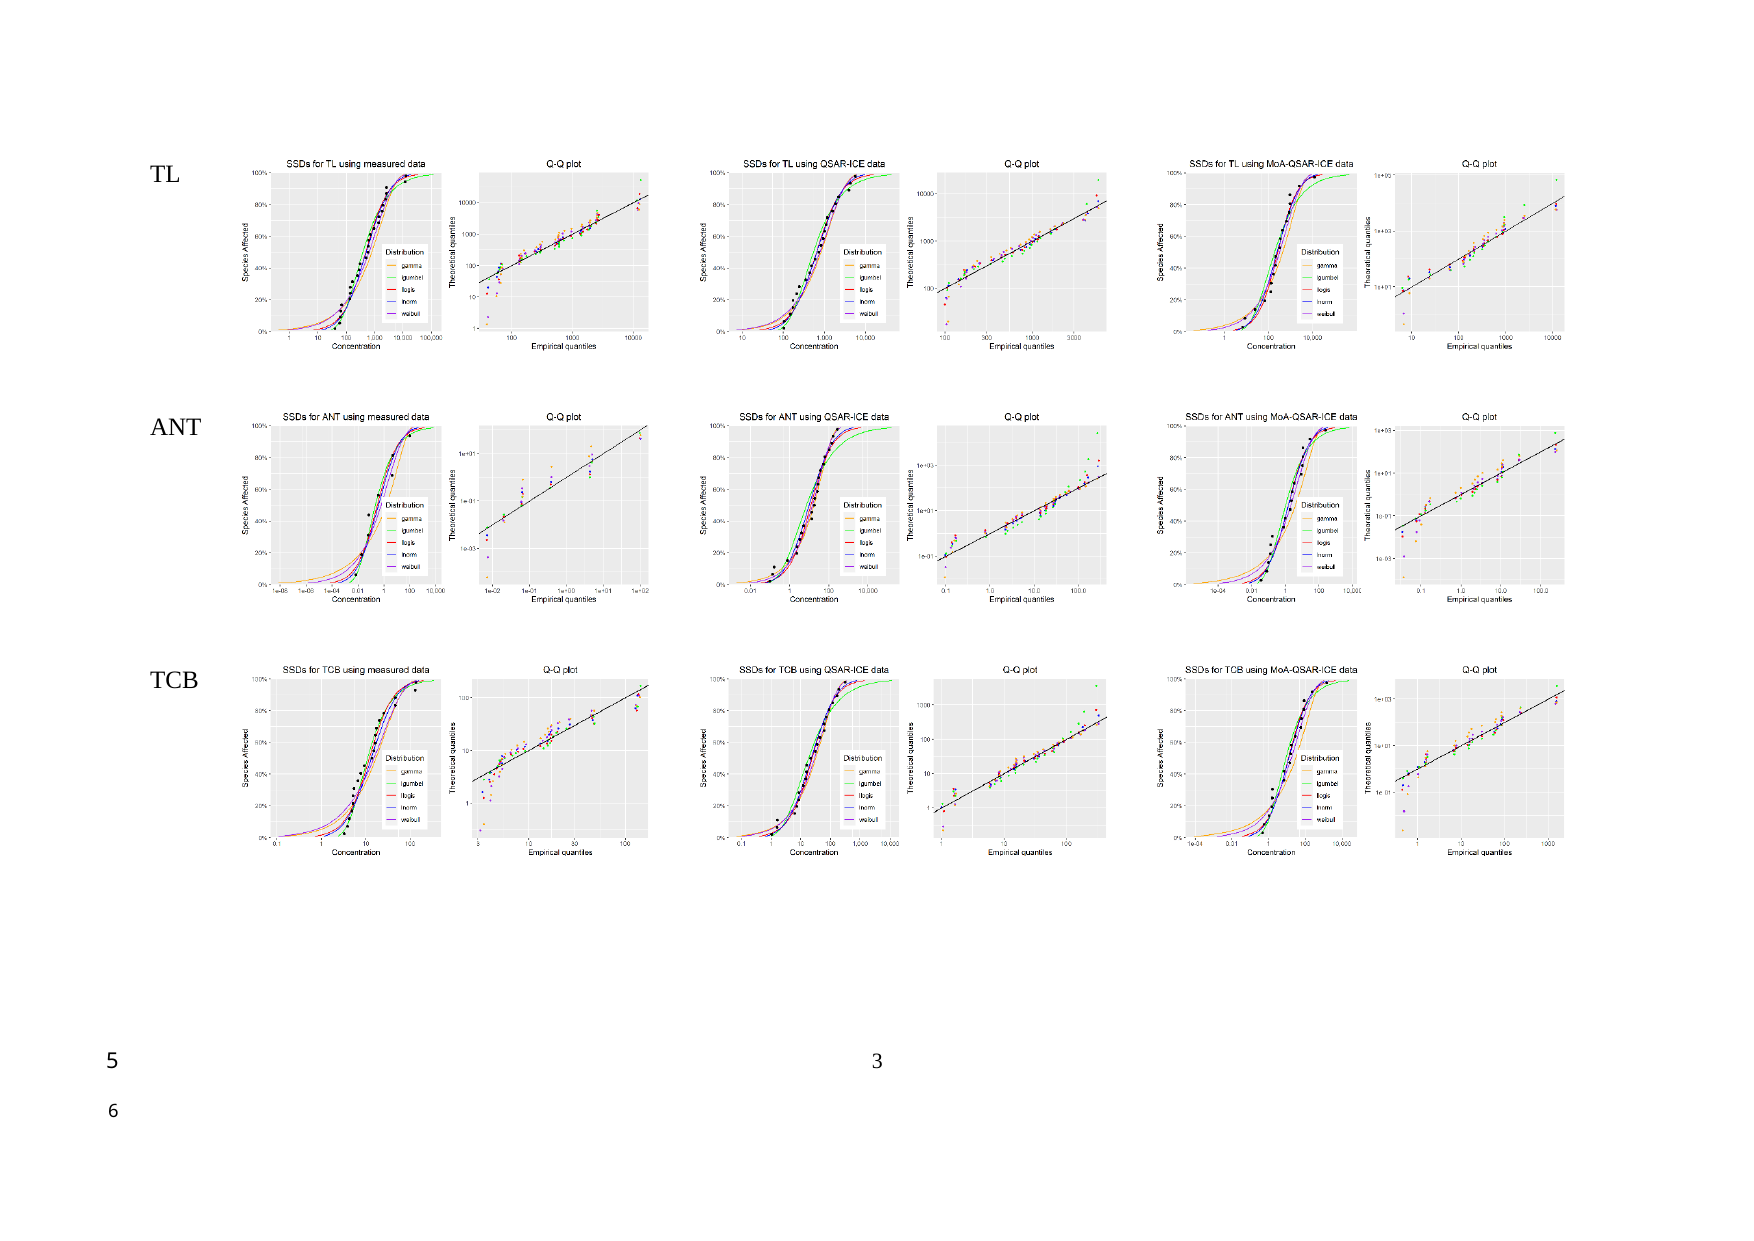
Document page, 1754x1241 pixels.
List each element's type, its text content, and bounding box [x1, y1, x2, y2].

picture [1153, 663, 1568, 860]
picture [1153, 156, 1568, 354]
table_cell TCB [139, 663, 227, 916]
picture [238, 409, 652, 607]
picture [1153, 409, 1568, 607]
table_cell [1143, 663, 1615, 916]
table_cell [685, 663, 1143, 916]
table_cell [227, 410, 685, 663]
picture [696, 156, 1110, 354]
picture [696, 663, 1110, 860]
table_cell ANT [139, 410, 227, 663]
table_cell [1143, 157, 1615, 410]
table_cell [685, 157, 1143, 410]
picture [238, 663, 652, 860]
picture [696, 409, 1110, 607]
table_cell TL [139, 157, 227, 410]
table_cell [227, 157, 685, 410]
table_cell [1143, 410, 1615, 663]
picture [238, 156, 652, 354]
table_cell [227, 663, 685, 916]
table_cell [685, 410, 1143, 663]
